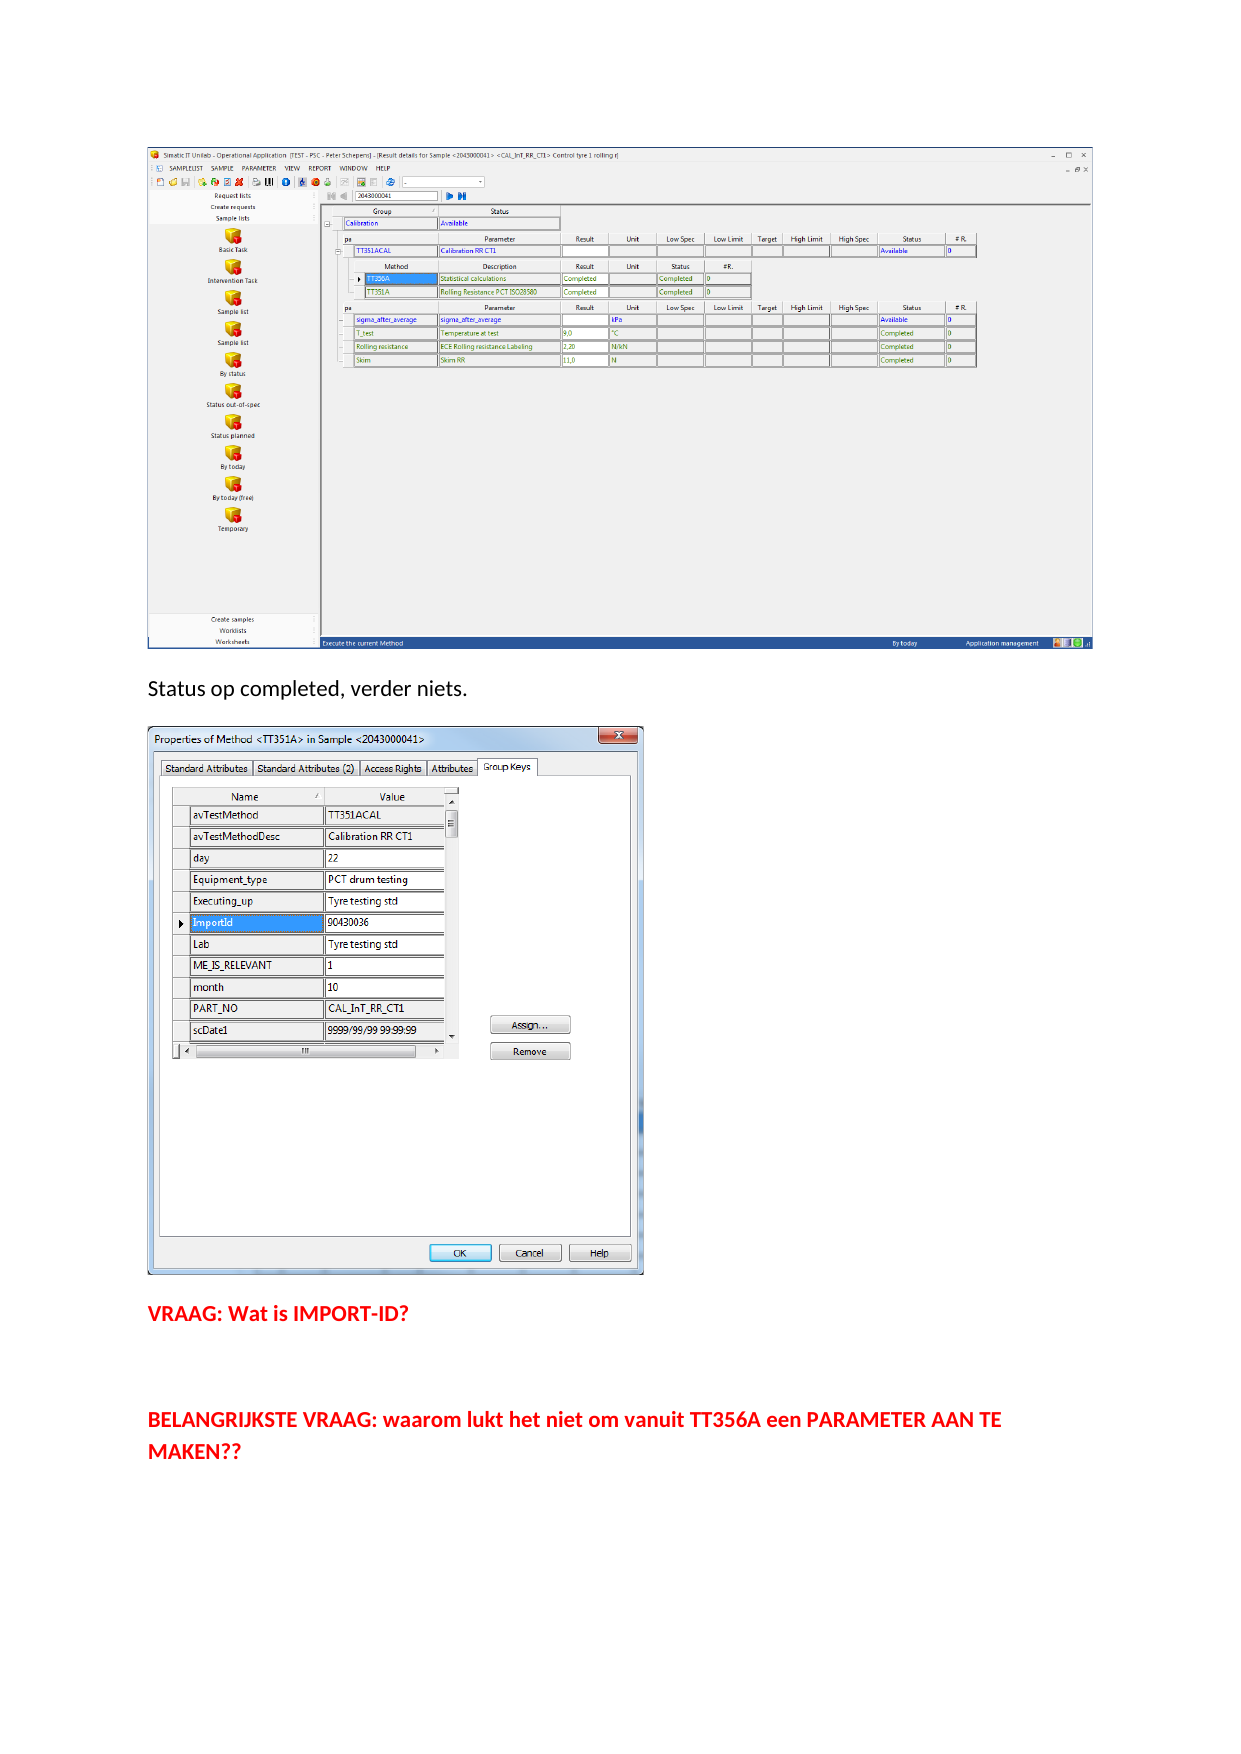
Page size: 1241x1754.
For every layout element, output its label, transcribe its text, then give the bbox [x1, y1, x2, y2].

text BELANGRIJKSTE VRAAG: waarom lukt het niet om vanuit TT356A een PARAMETER AAN TE MAKEN?? [148, 1405, 1093, 1466]
text Status op completed, verder niets. [148, 674, 1093, 702]
text VRAAG: Wat is IMPORT-ID? [148, 1299, 1093, 1327]
picture [147, 726, 644, 1275]
picture [147, 147, 1093, 649]
